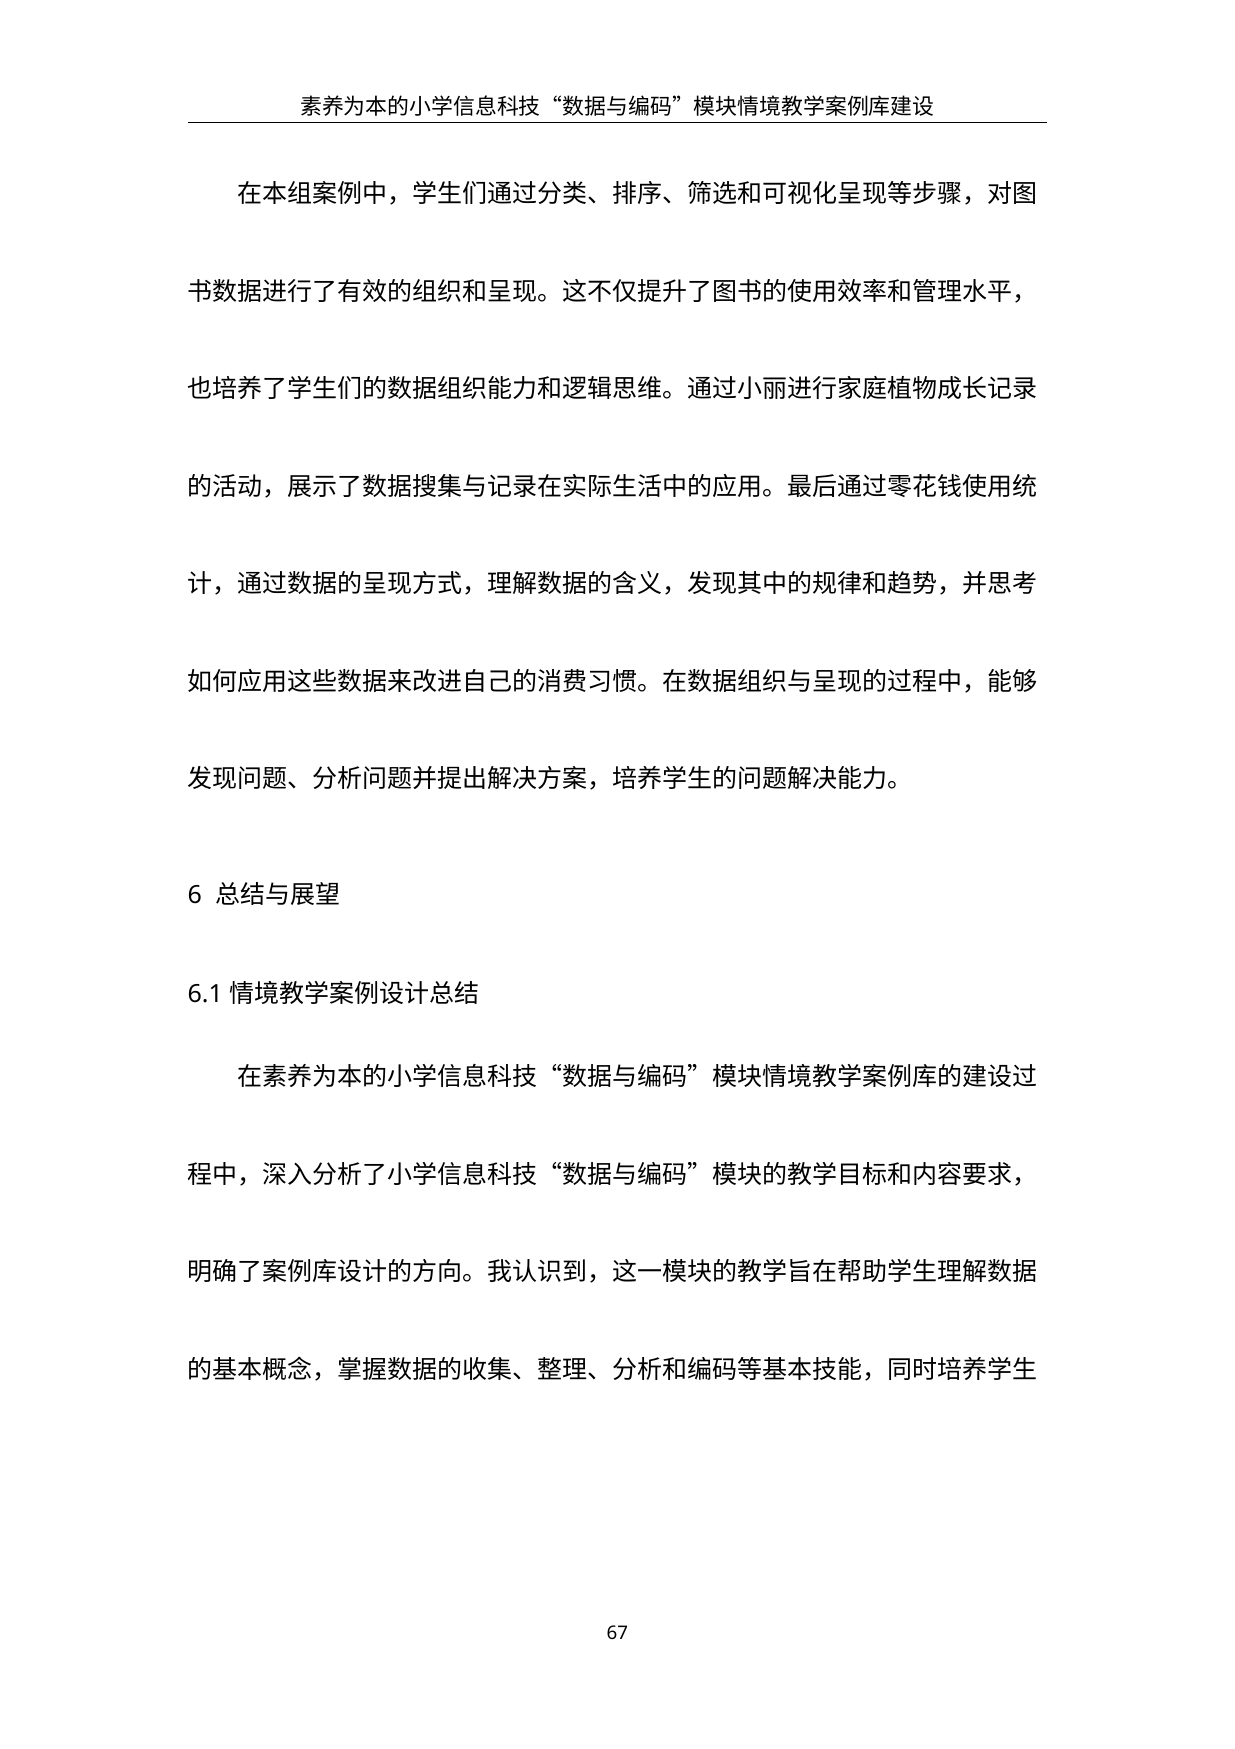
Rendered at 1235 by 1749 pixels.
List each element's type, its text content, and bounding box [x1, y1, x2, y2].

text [187, 1042, 1047, 1400]
text 在本组案例中，学生们通过分类、排序、筛选和可视化呈现等步骤，对图书数据进行了有效的组织和呈现。这不仅提升了图书的使用效率和管理水平，也培养了学生们的数据组织能力和逻辑思维。通过小丽进行家庭植物成长记录的活动，展示了数据搜集与记录在实际生活中的应用。最后通过零花钱使用统计，通过数据的呈现方式，理解数据的含义，发现其中的规律和趋势，并思考如何应用这些数据来改进自己的消费习惯。在数据组织与呈现的过程中，能够发现问题、分析问题并提出解决方案，培养学生的问题解决能力。 [187, 159, 1047, 809]
subtitle 6 总结与展望 [187, 860, 1047, 925]
text 6.1 情境教学案例设计总结 [187, 959, 1047, 1024]
